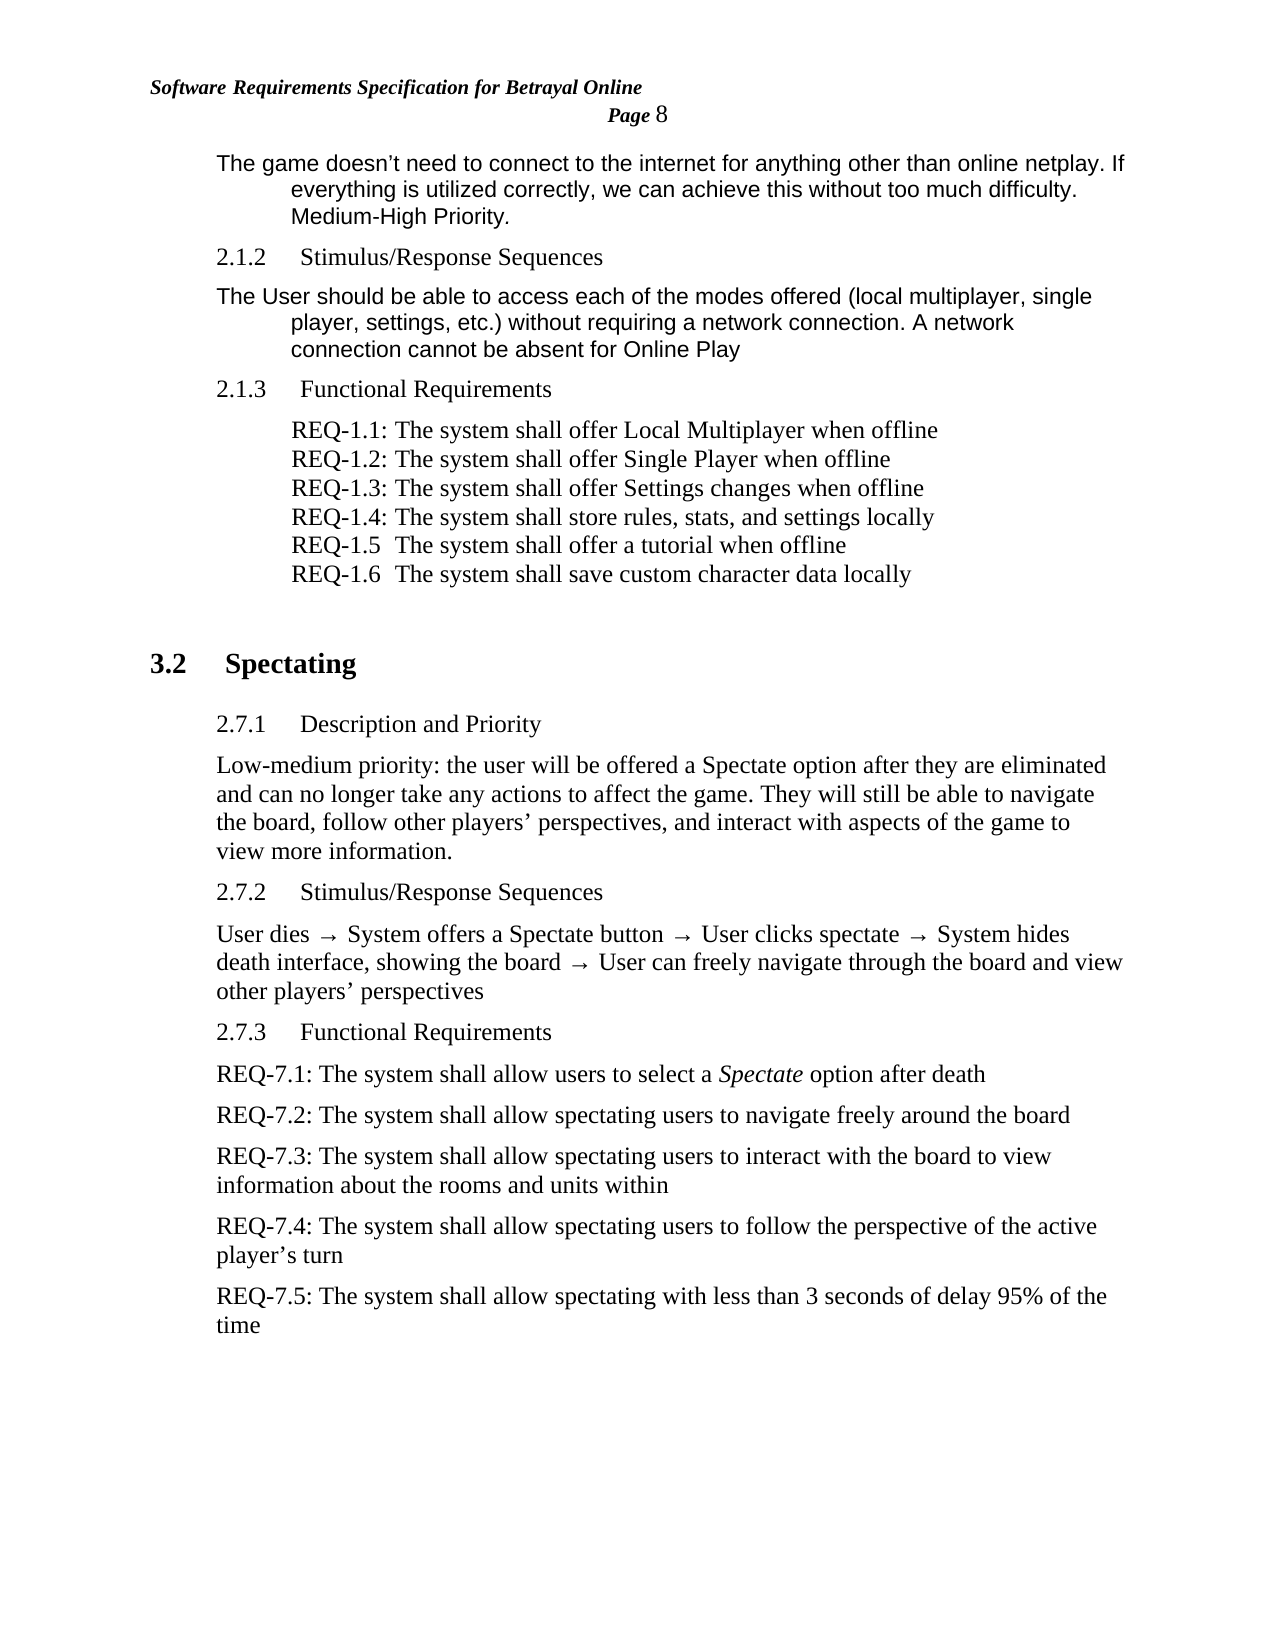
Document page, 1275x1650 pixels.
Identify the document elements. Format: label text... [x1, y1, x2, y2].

text REQ-7.2: The system shall allow spectating users to navigate freely around the board [216, 1100, 1125, 1129]
text REQ-1.6 The system shall save custom character data locally [291, 559, 1125, 588]
text REQ-1.2: The system shall offer Single Player when offline [291, 444, 1125, 473]
text REQ-7.4: The system shall allow spectating users to follow the perspective of the active player’s turn [216, 1211, 1125, 1269]
subtitle Spectating [150, 646, 1125, 679]
text REQ-1.1: The system shall offer Local Multiplayer when offline [291, 416, 1125, 444]
text REQ-7.1: The system shall allow users to select a Spectate option after death [216, 1059, 1125, 1087]
text REQ-1.4: The system shall store rules, stats, and settings locally [291, 502, 1125, 531]
text REQ-7.3: The system shall allow spectating users to interact with the board to view information about the rooms and units within [216, 1141, 1125, 1199]
text 2.7.3 Functional Requirements [216, 1017, 1125, 1046]
text 2.7.1 Description and Priority [216, 709, 1125, 737]
text 2.1.3 Functional Requirements [216, 374, 1125, 403]
text The User should be able to access each of the modes offered (local multiplayer, single player, settings, etc.) without requiring a network connection. A network connection cannot be absent for Online Play [216, 283, 1125, 362]
text The game doesn’t need to connect to the internet for anything other than online netplay. If everything is utilized correctly, we can achieve this without too much difficulty. Medium-High Priority. [216, 150, 1125, 229]
text User dies → System offers a Spectate button → User clicks spectate → System hides death interface, showing the board → User can freely navigate through the board and view other players’ perspectives [216, 919, 1125, 1005]
text 2.1.2 Stimulus/Response Sequences [216, 242, 1125, 270]
text REQ-7.5: The system shall allow spectating with less than 3 seconds of delay 95% of the time [216, 1281, 1125, 1339]
text REQ-1.5 The system shall offer a tutorial when offline [291, 531, 1125, 559]
text REQ-1.3: The system shall offer Settings changes when offline [291, 473, 1125, 502]
text Low-medium priority: the user will be offered a Spectate option after they are eliminated and can no longer take any actions to affect the game. They will still be able to navigate the board, follow other players’ perspectives, and interact with aspects of the game to view more information. [216, 750, 1125, 865]
text 2.7.2 Stimulus/Response Sequences [216, 877, 1125, 906]
